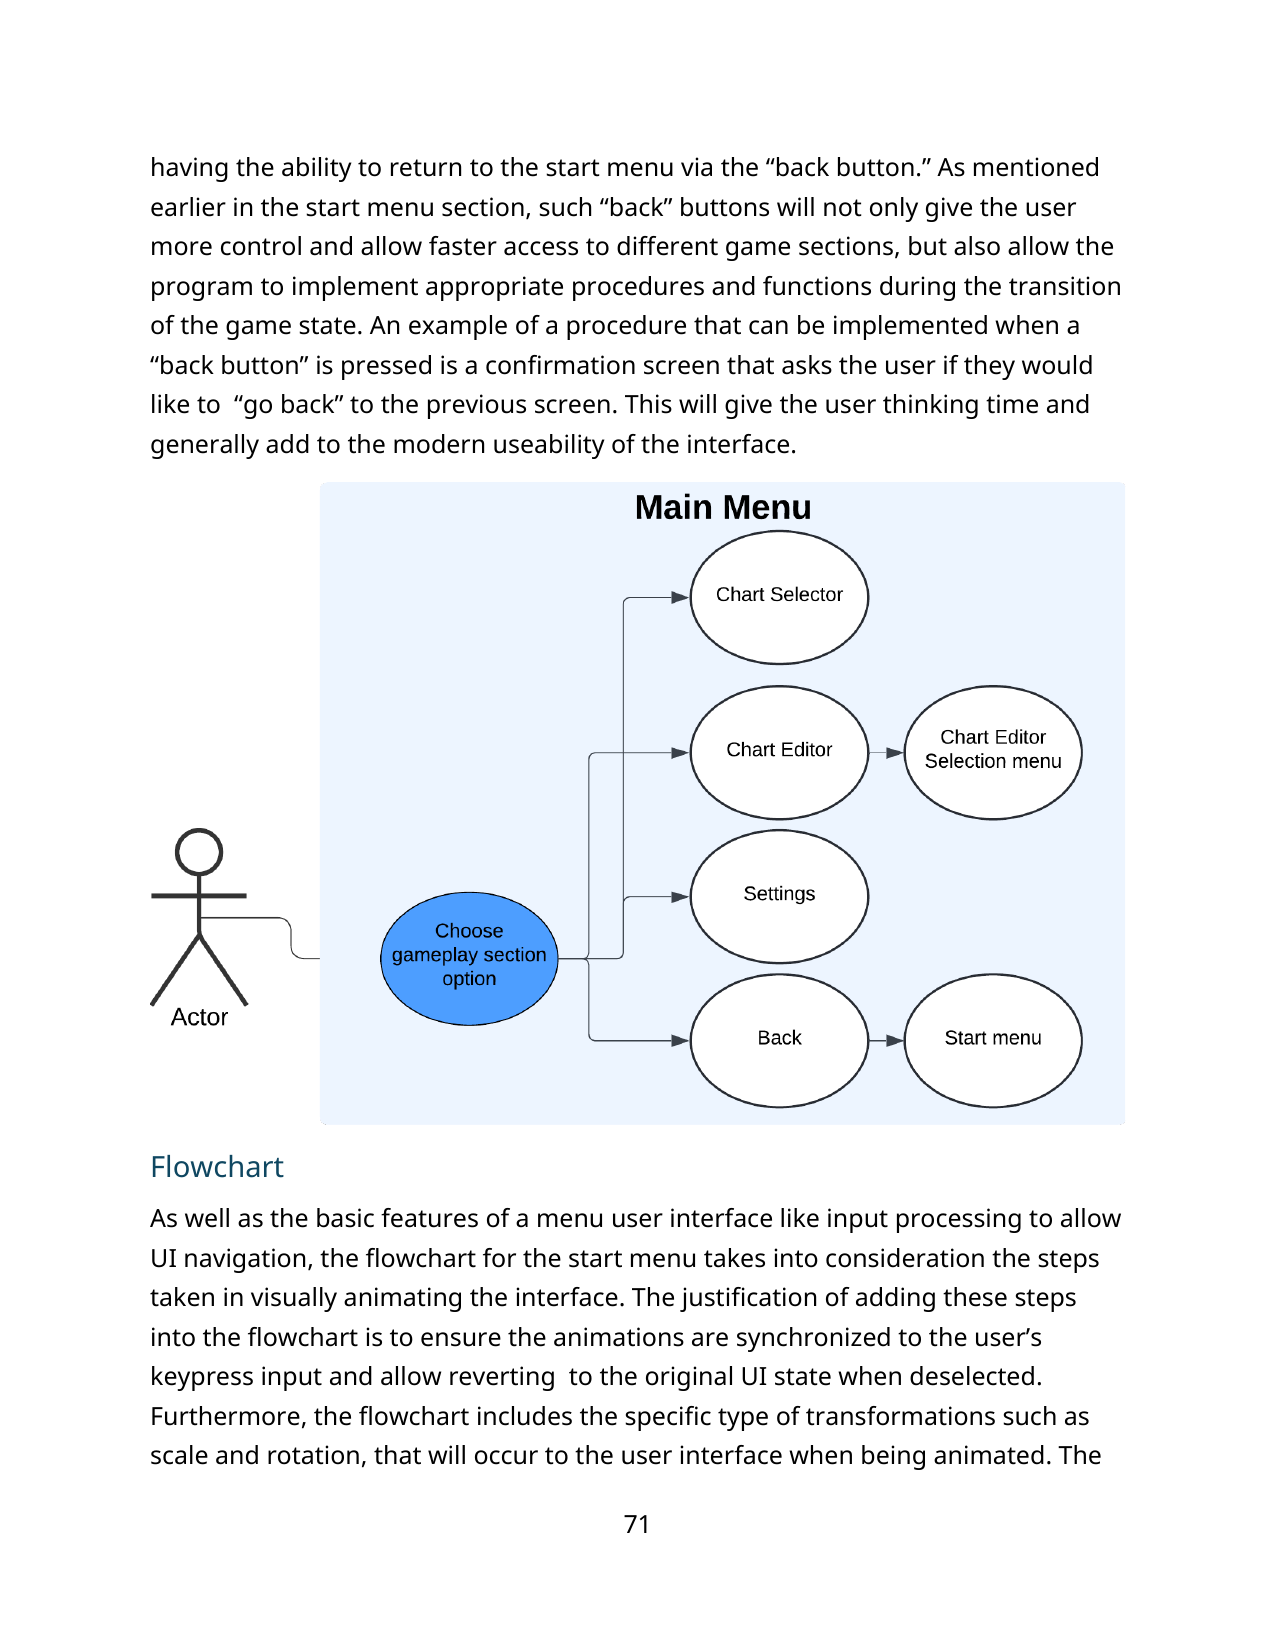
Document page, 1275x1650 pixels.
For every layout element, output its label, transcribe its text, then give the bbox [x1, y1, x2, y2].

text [150, 1201, 1125, 1472]
picture [150, 482, 1125, 1125]
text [150, 150, 1125, 460]
subtitle Flowchart [150, 1147, 1125, 1186]
